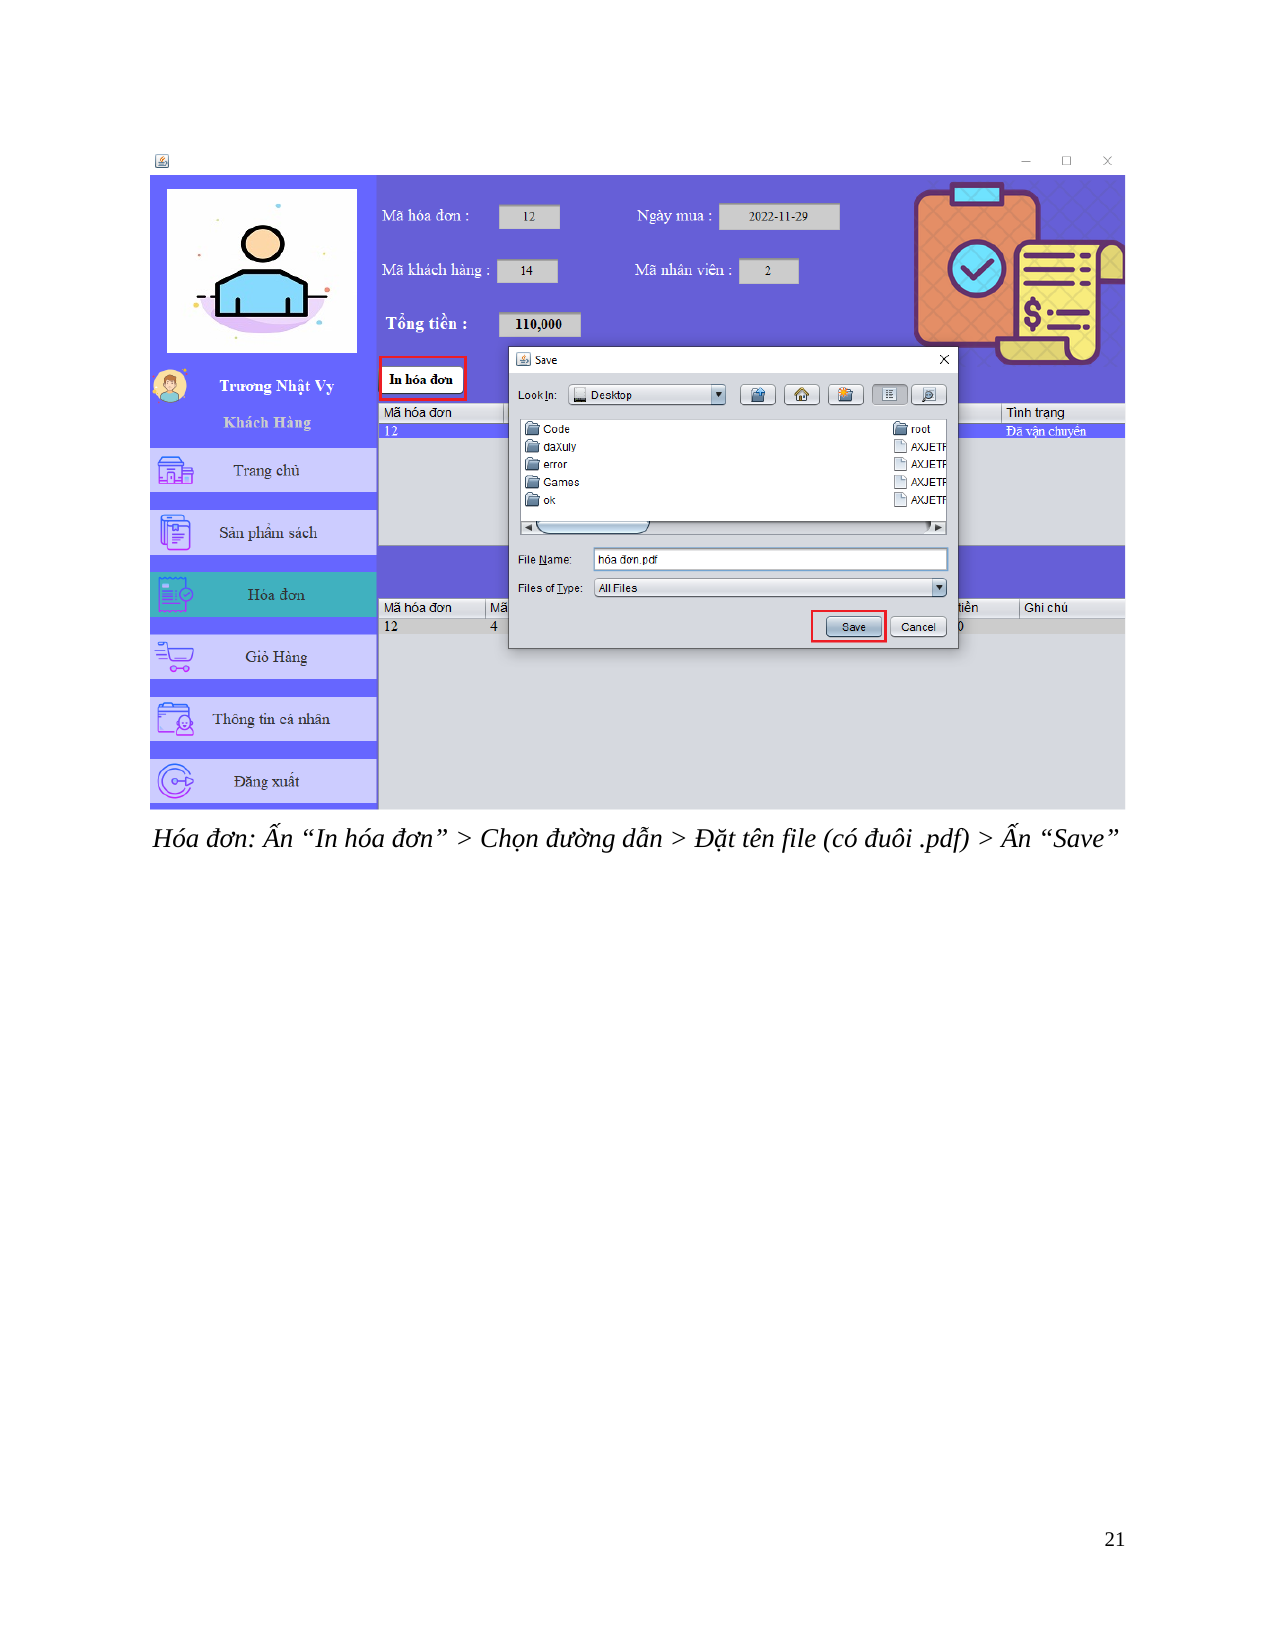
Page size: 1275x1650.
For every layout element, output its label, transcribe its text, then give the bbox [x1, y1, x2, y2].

text Hóa đơn: Ấn “In hóa đơn” > Chọn đường dẫn > Đặt tên file (có đuôi .pdf) > Ấn “Save” [150, 822, 1125, 853]
picture [150, 150, 1125, 810]
